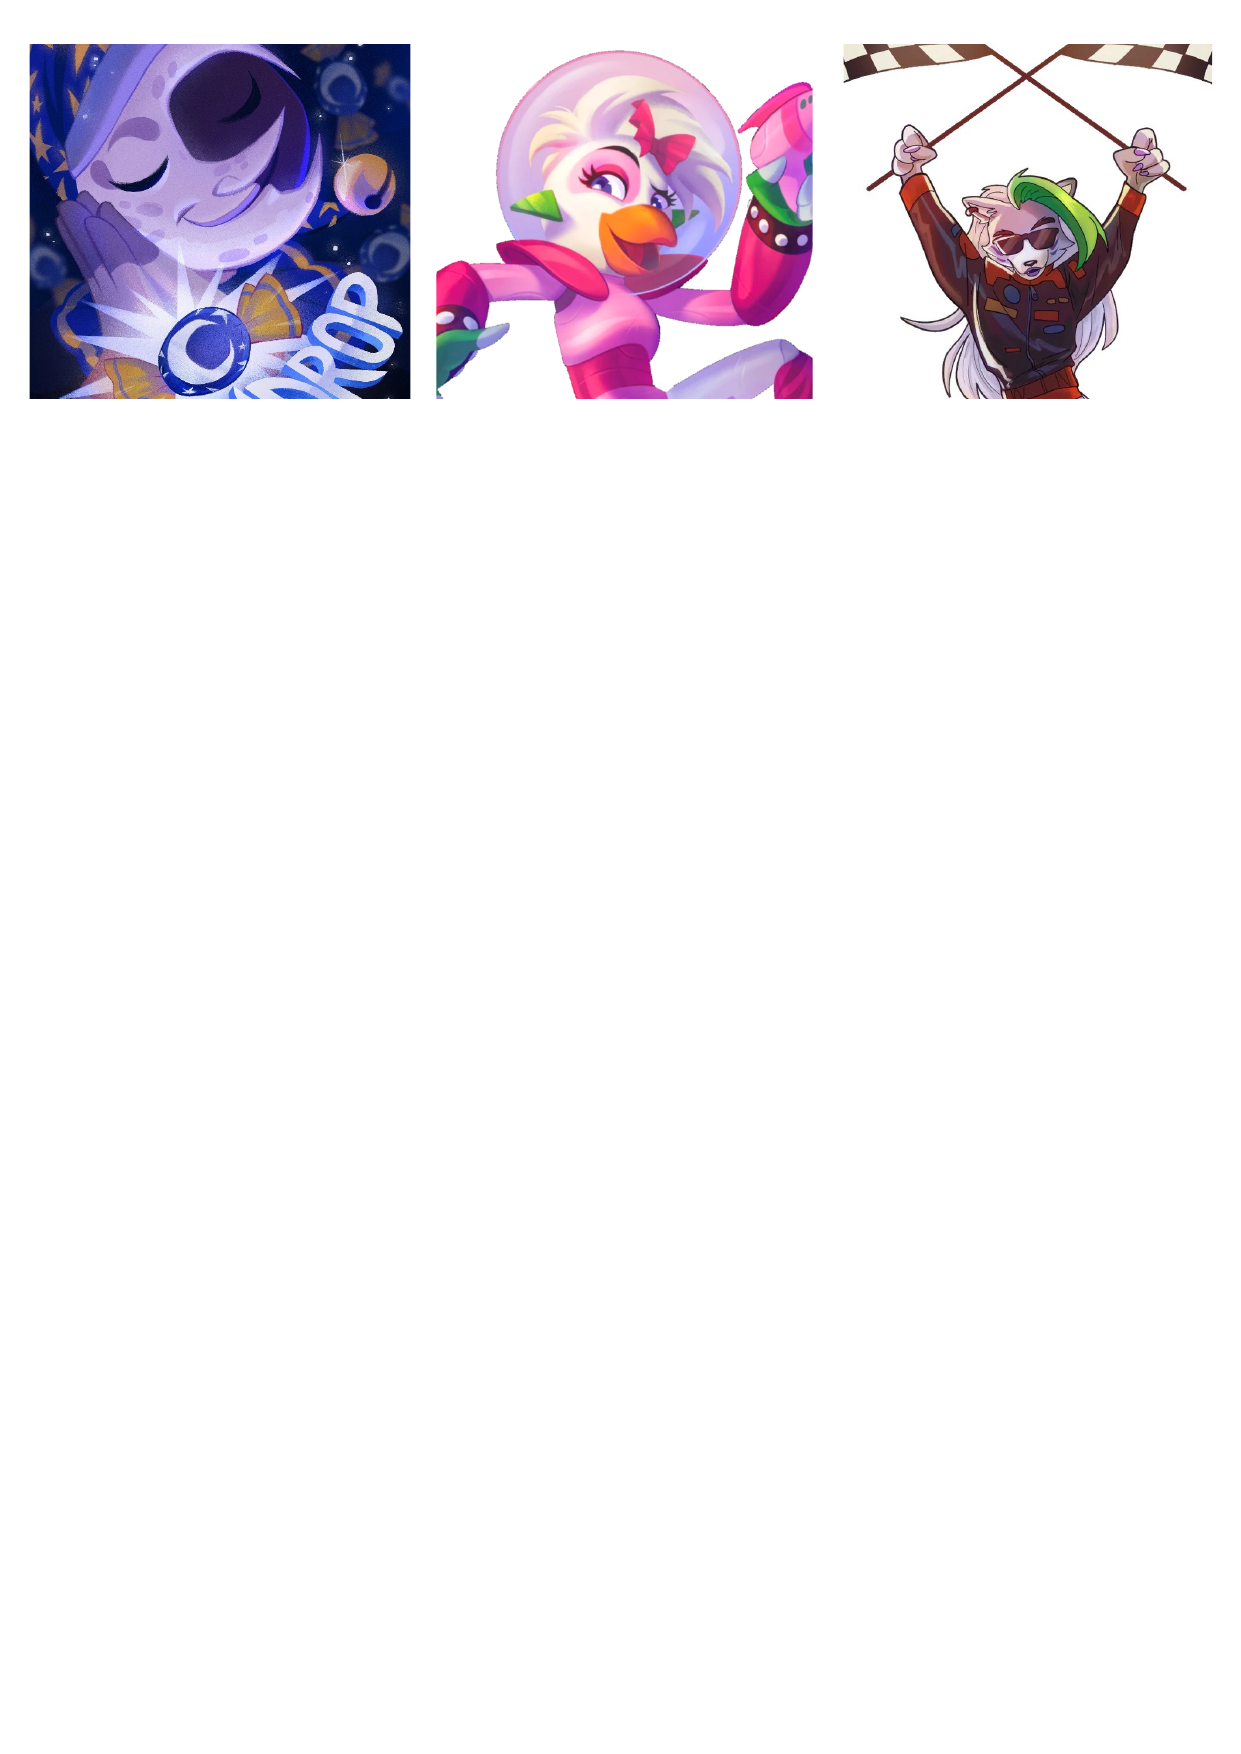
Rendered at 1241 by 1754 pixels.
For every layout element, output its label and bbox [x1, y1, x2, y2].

picture [843, 44, 1213, 399]
picture [29, 44, 411, 399]
picture [436, 46, 813, 399]
